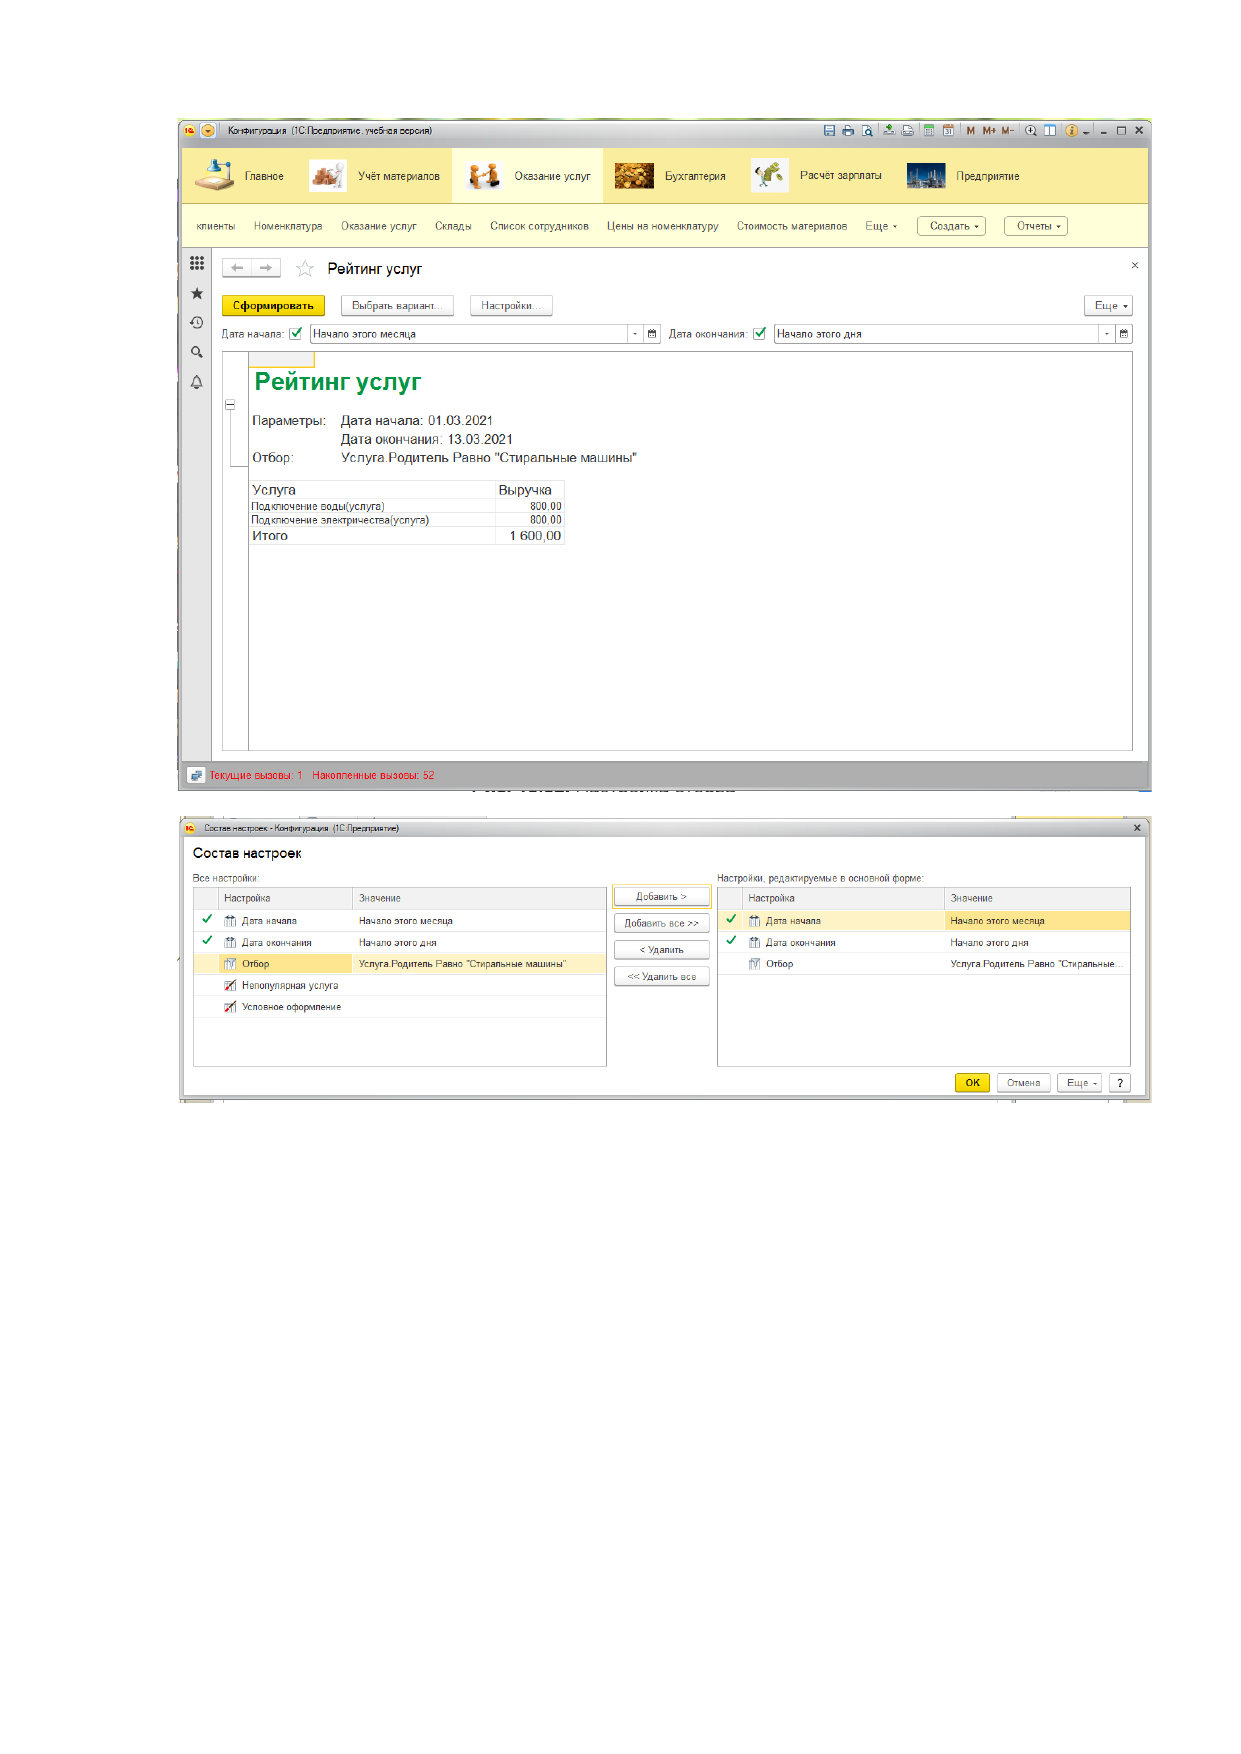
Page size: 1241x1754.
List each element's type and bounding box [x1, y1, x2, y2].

picture [177, 118, 1152, 792]
picture [177, 816, 1152, 1103]
